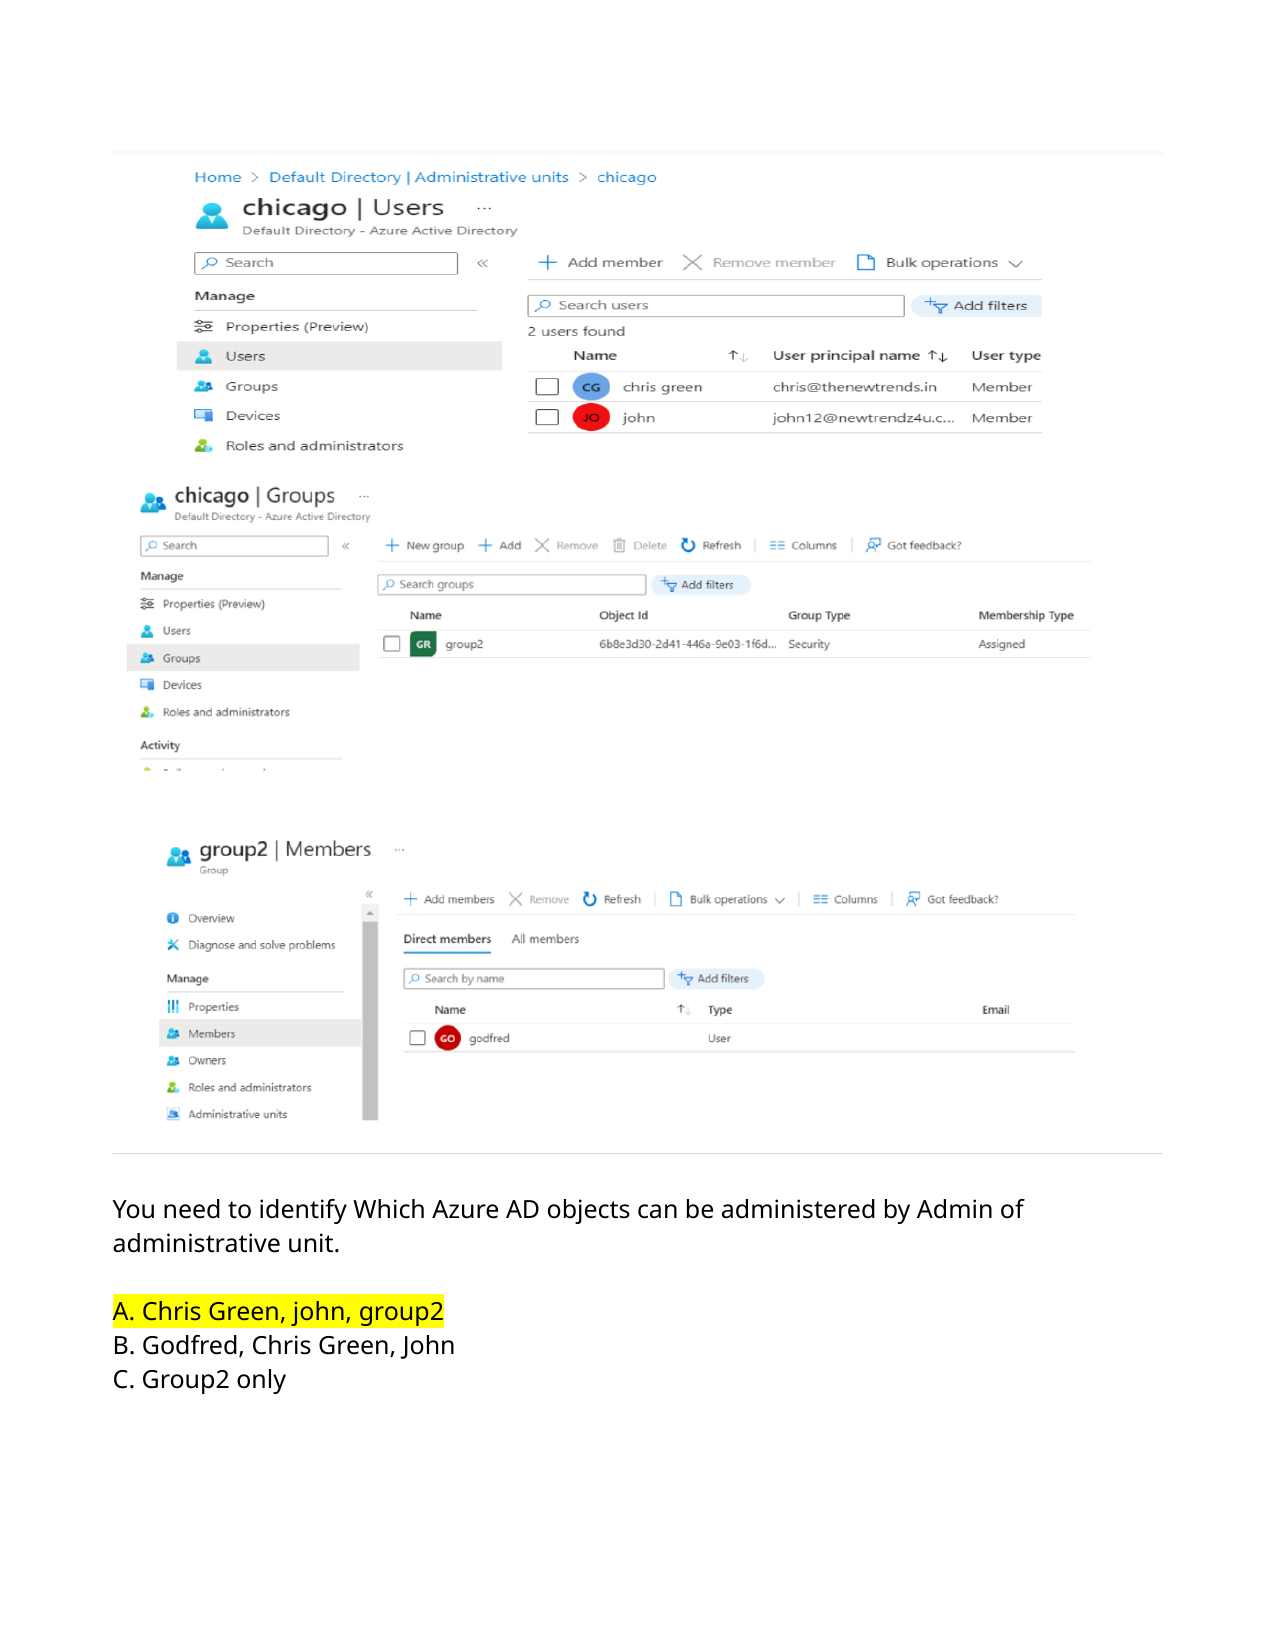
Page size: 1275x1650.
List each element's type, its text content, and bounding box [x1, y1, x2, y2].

picture [112, 150, 1163, 1158]
text You need to identify Which Azure AD objects can be administered by Admin of administrative unit. [112, 1191, 1162, 1259]
text B. Godfred, Chris Green, John [112, 1328, 1162, 1362]
text A. Chris Green, john, group2 [112, 1293, 1162, 1328]
text C. Group2 only [112, 1362, 1162, 1396]
